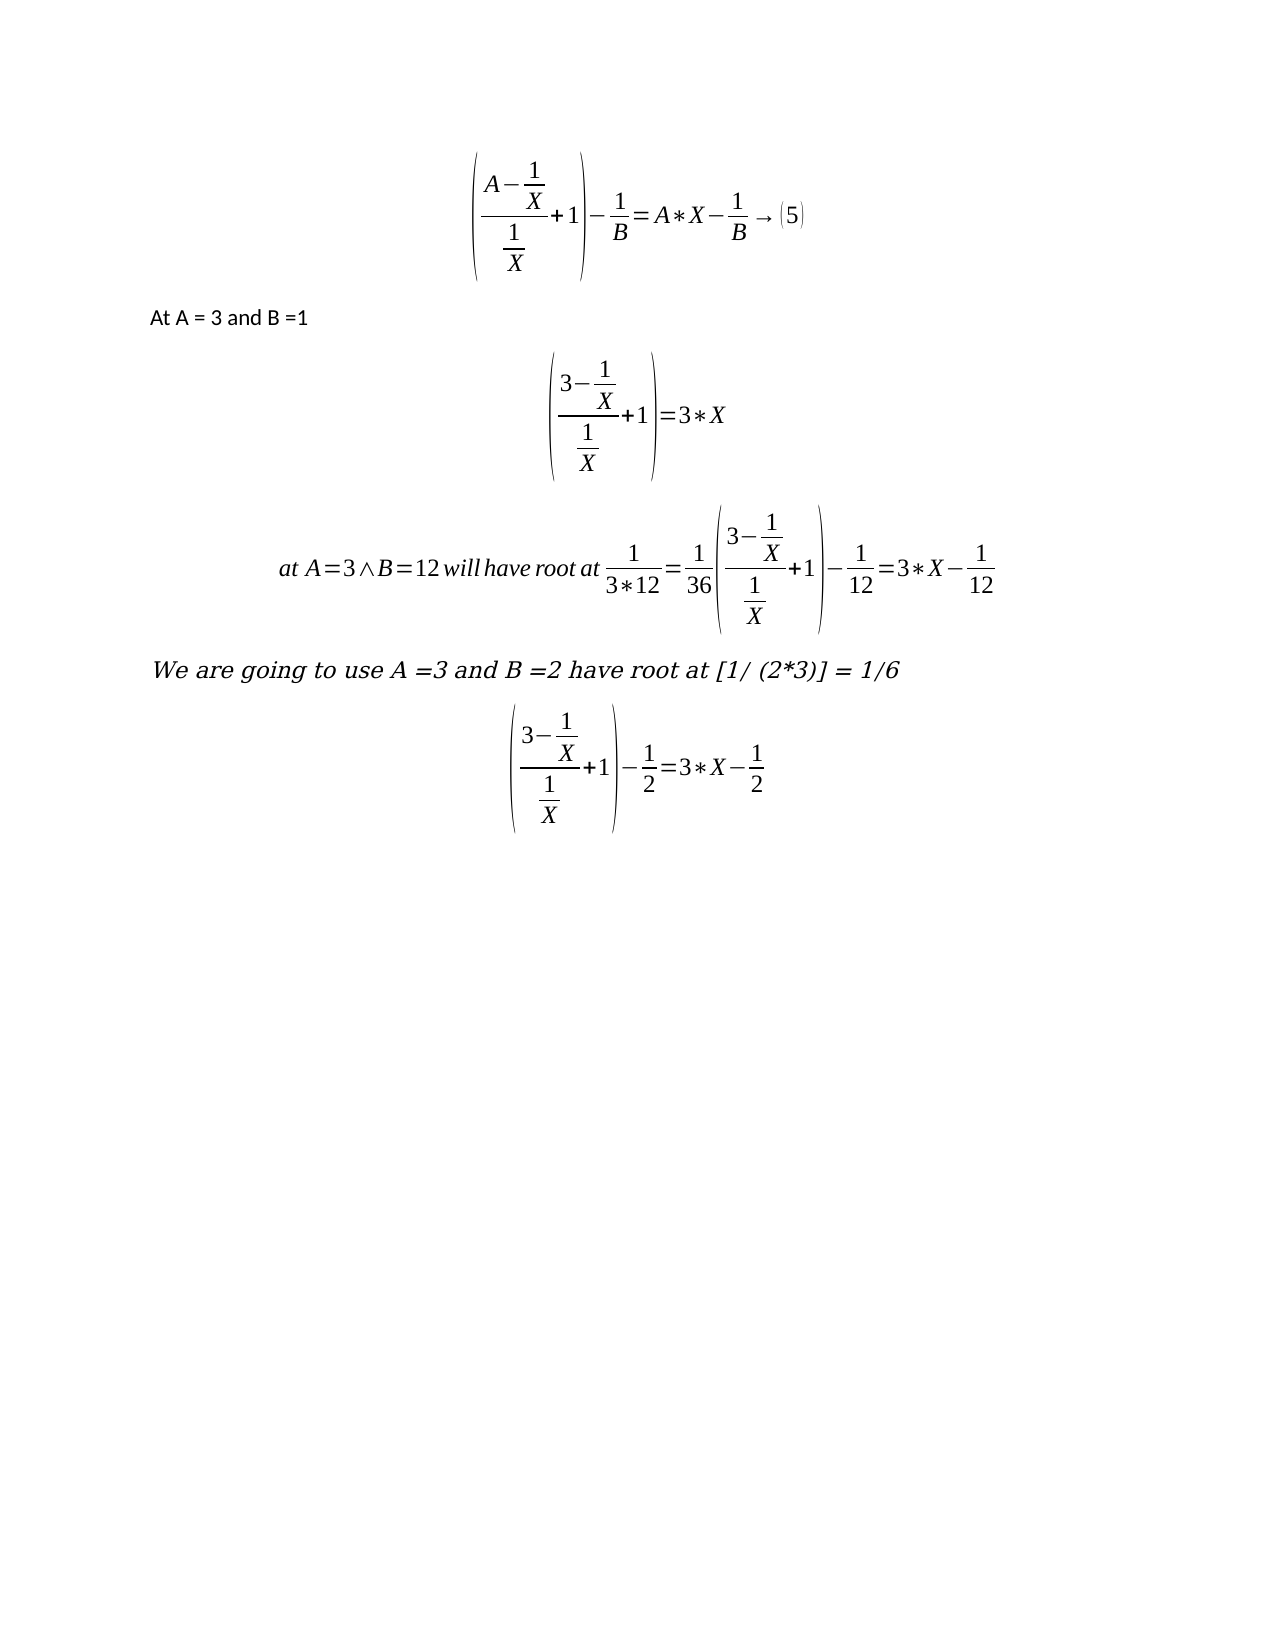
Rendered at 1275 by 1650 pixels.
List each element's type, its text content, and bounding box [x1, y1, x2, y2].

text At A = 3 and B =1 [150, 303, 1125, 331]
text We are going to use A =3 and B =2 have root at [1/ (2*3)] = 1/6 [150, 655, 1125, 683]
